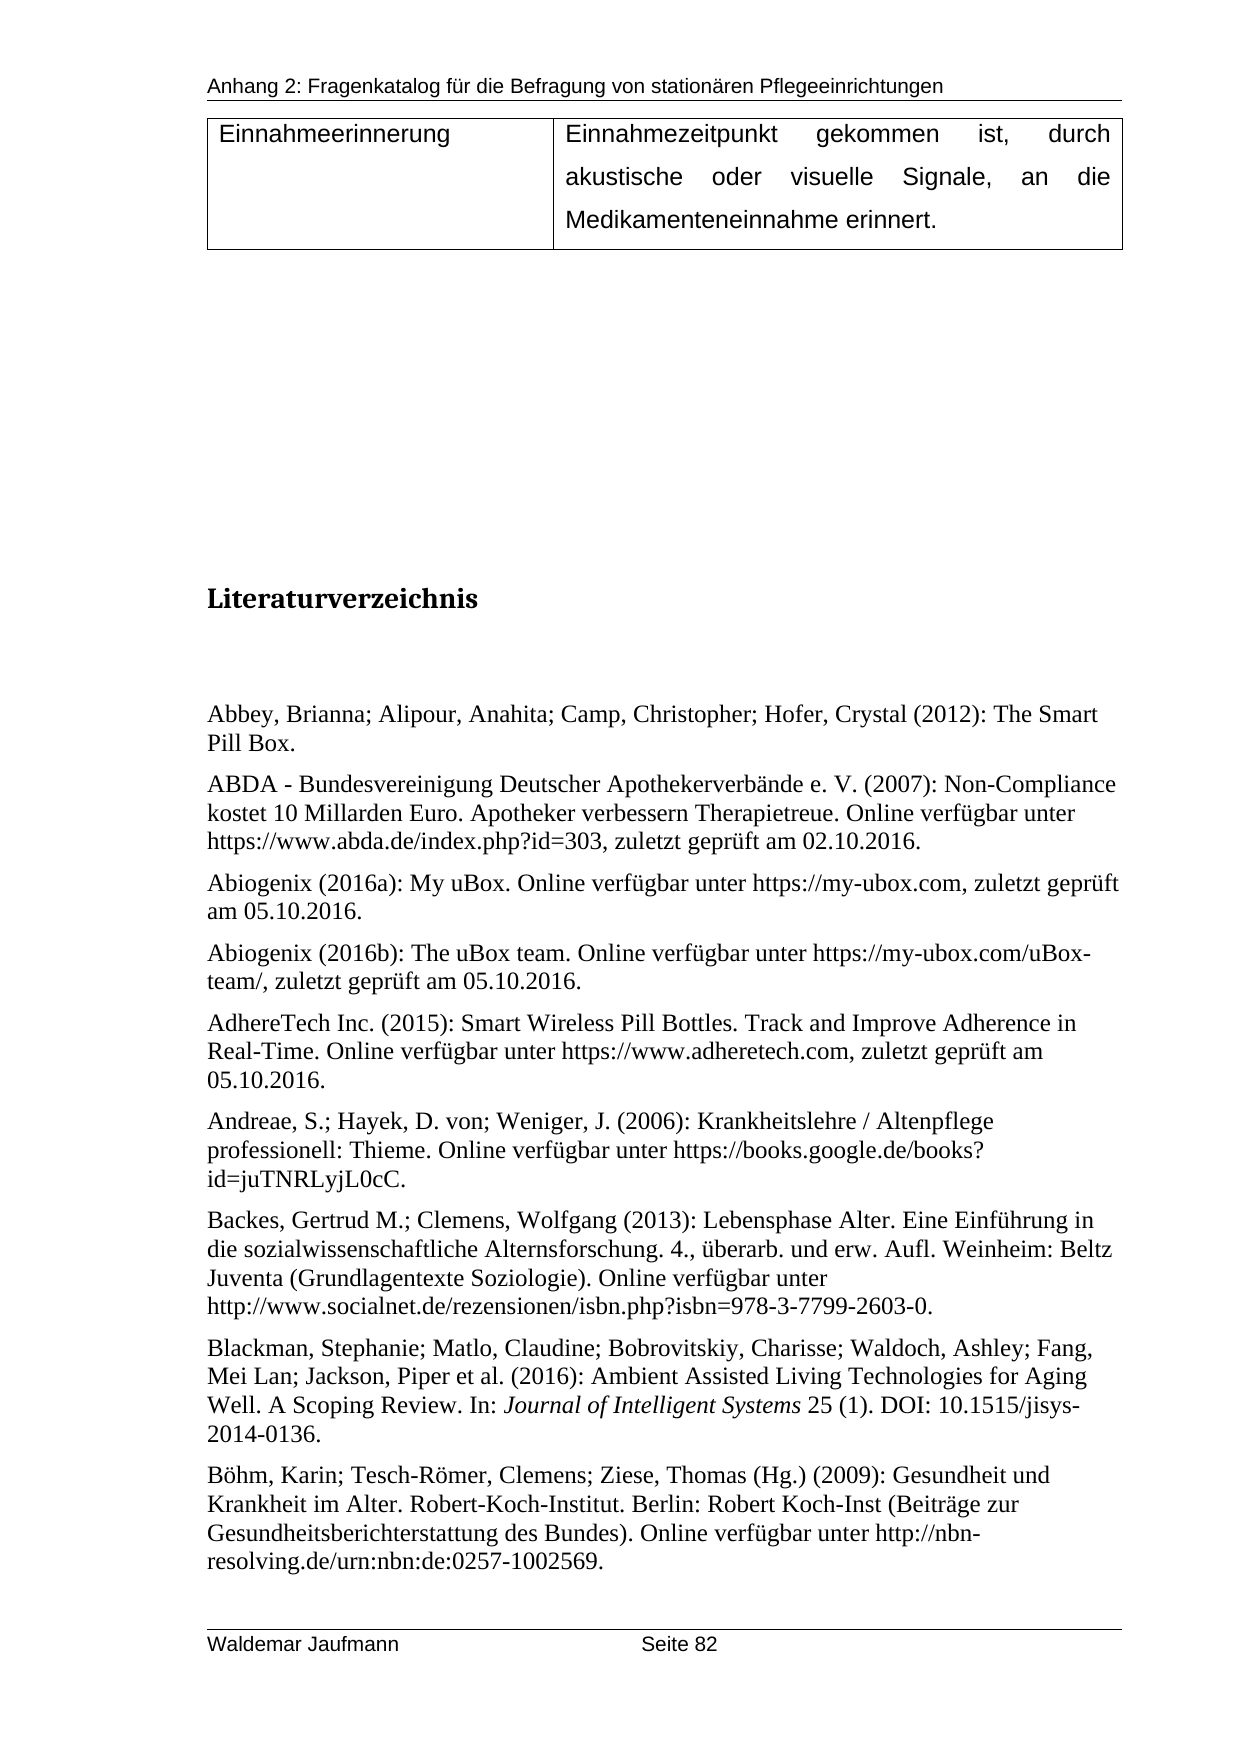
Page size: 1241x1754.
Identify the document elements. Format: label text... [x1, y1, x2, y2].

text Blackman, Stephanie; Matlo, Claudine; Bobrovitskiy, Charisse; Waldoch, Ashley; Fang, Mei Lan; Jackson, Piper et al. (2016): Ambient Assisted Living Technologies for Aging Well. A Scoping Review. In: Journal of Intelligent Systems 25 (1). DOI: 10.1515/jisys-2014-0136. [207, 1333, 1122, 1448]
text Abiogenix (2016b): The uBox team. Online verfügbar unter https://my-ubox.com/uBox-team/, zuletzt geprüft am 05.10.2016. [207, 938, 1122, 995]
text AdhereTech Inc. (2015): Smart Wireless Pill Bottles. Track and Improve Adherence in Real-Time. Online verfügbar unter https://www.adheretech.com, zuletzt geprüft am 05.10.2016. [207, 1008, 1122, 1094]
text Böhm, Karin; Tesch-Römer, Clemens; Ziese, Thomas (Hg.) (2009): Gesundheit und Krankheit im Alter. Robert-Koch-Institut. Berlin: Robert Koch-Inst (Beiträge zur Gesundheitsberichterstattung des Bundes). Online verfügbar unter http://nbn-resolving.de/urn:nbn:de:0257-1002569. [207, 1460, 1122, 1575]
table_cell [554, 119, 1122, 248]
text Andreae, S.; Hayek, D. von; Weniger, J. (2006): Krankheitslehre / Altenpflege professionell: Thieme. Online verfügbar unter https://books.google.de/books?id=juTNRLyjL0cC. [207, 1106, 1122, 1193]
subtitle Literaturverzeichnis [207, 582, 1122, 615]
text Abiogenix (2016a): My uBox. Online verfügbar unter https://my-ubox.com, zuletzt geprüft am 05.10.2016. [207, 868, 1122, 925]
text Backes, Gertrud M.; Clemens, Wolfgang (2013): Lebensphase Alter. Eine Einführung in die sozialwissenschaftliche Alternsforschung. 4., überarb. und erw. Aufl. Weinheim: Beltz Juventa (Grundlagentexte Soziologie). Online verfügbar unter http://www.socialnet.de/rezensionen/isbn.php?isbn=978-3-7799-2603-0. [207, 1205, 1122, 1320]
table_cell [208, 119, 553, 248]
text Abbey, Brianna; Alipour, Anahita; Camp, Christopher; Hofer, Crystal (2012): The Smart Pill Box. [207, 699, 1122, 756]
text ABDA - Bundesvereinigung Deutscher Apothekerverbände e. V. (2007): Non-Compliance kostet 10 Millarden Euro. Apotheker verbessern Therapietreue. Online verfügbar unter https://www.abda.de/index.php?id=303, zuletzt geprüft am 02.10.2016. [207, 769, 1122, 855]
